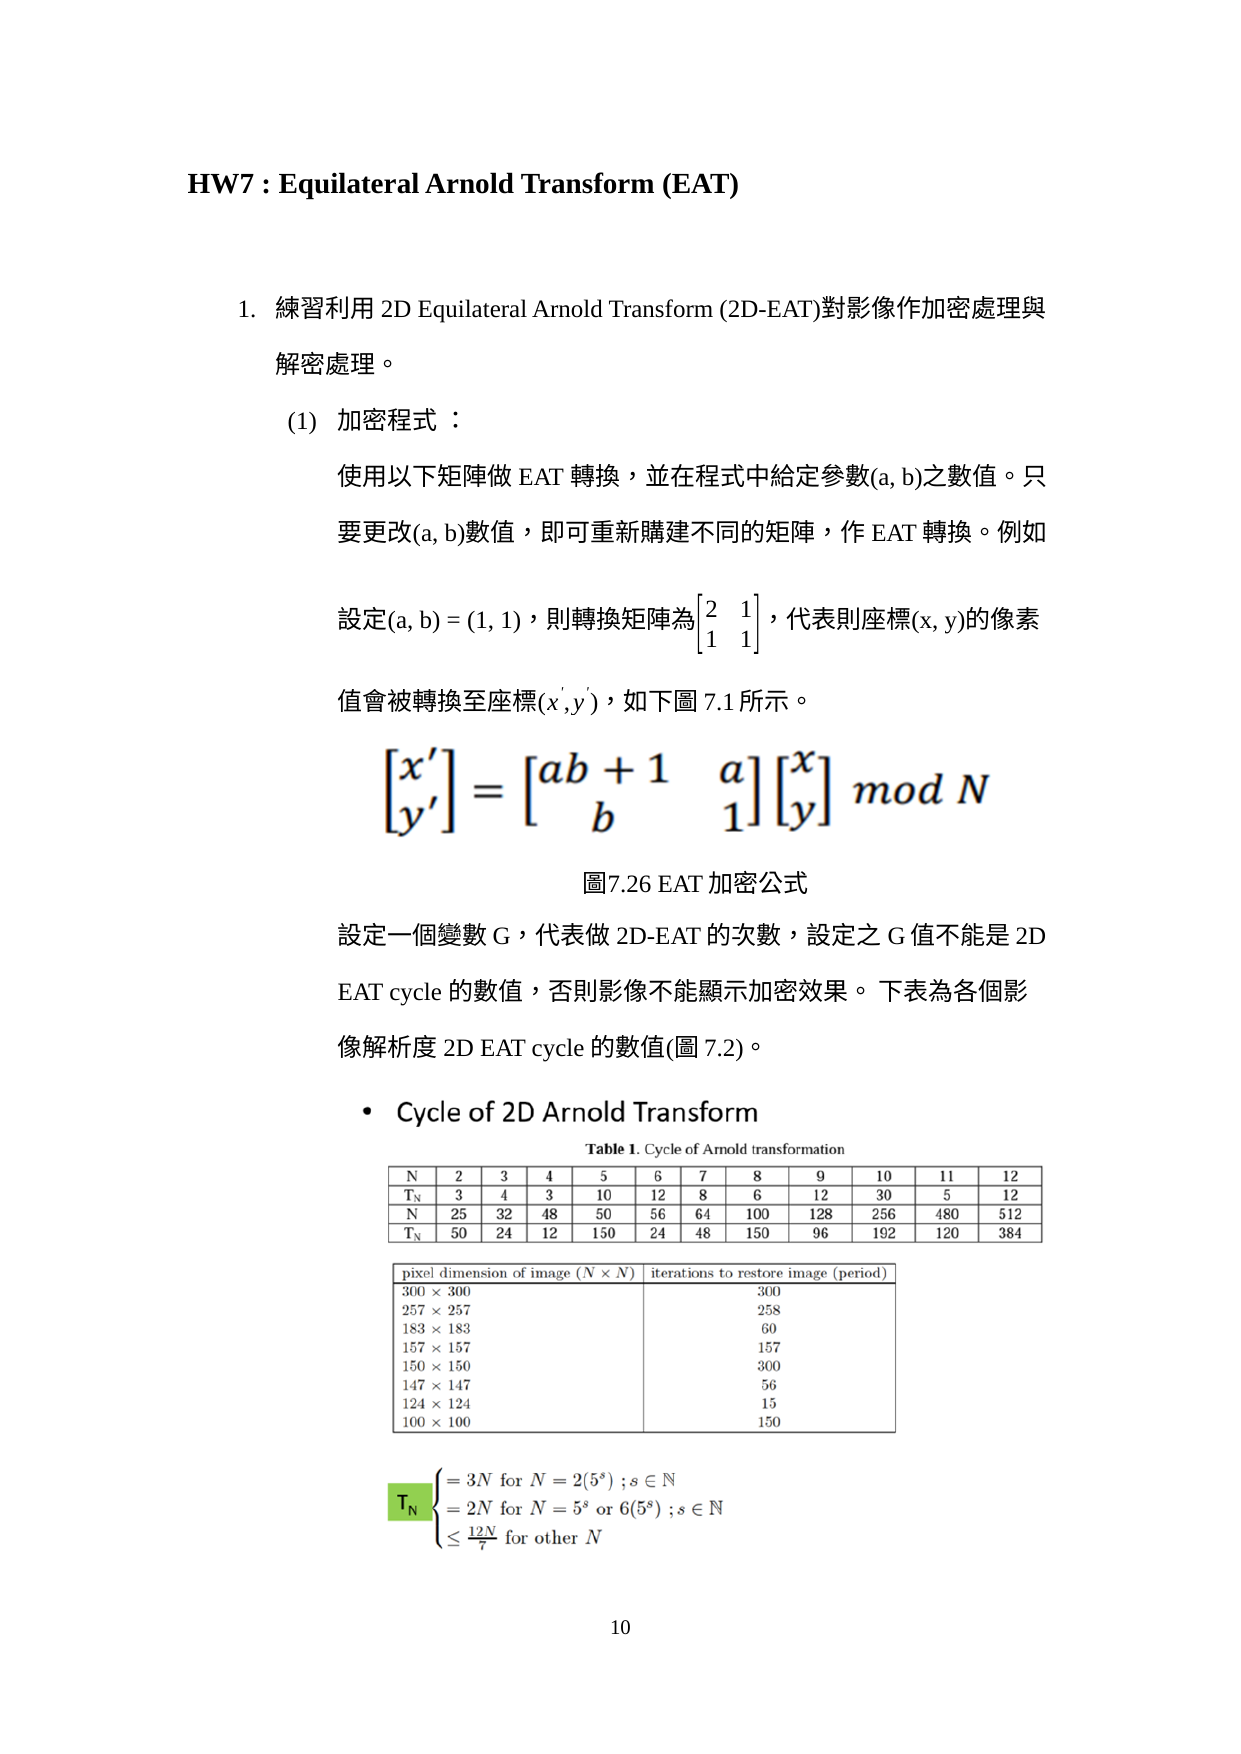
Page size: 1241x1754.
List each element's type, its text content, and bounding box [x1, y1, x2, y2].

list 加密程式 ： [287, 400, 1053, 437]
subtitle Equilateral Arnold Transform (EAT) [187, 164, 1053, 202]
table_header [326, 736, 1064, 863]
table_header [326, 1083, 1064, 1584]
list 使用以下矩陣做 EAT 轉換，並在程式中給定參數(a, b)之數值。只要更改(a, b)數值，即可重新購建不同的矩陣，作 EAT 轉換。例如設定(a, b) = (1, 1)，則轉換矩陣為，代表則座標(x, y)的像素值會被轉換至座標(,)，如下圖7.1所示。 [337, 455, 1053, 718]
list 設定一個變數G，代表做 2D-EAT 的次數，設定之 G值不能是2D EAT cycle 的數值，否則影像不能顯示加密效果。 下表為各個影像解析度 2D EAT cycle 的數值(圖7.2)。 [337, 914, 1053, 1064]
list 練習利用 2D Equilateral Arnold Transform (2D-EAT)對影像作加密處理與解密處理。 [237, 288, 1053, 382]
picture [370, 736, 1021, 847]
picture [344, 1082, 1047, 1562]
